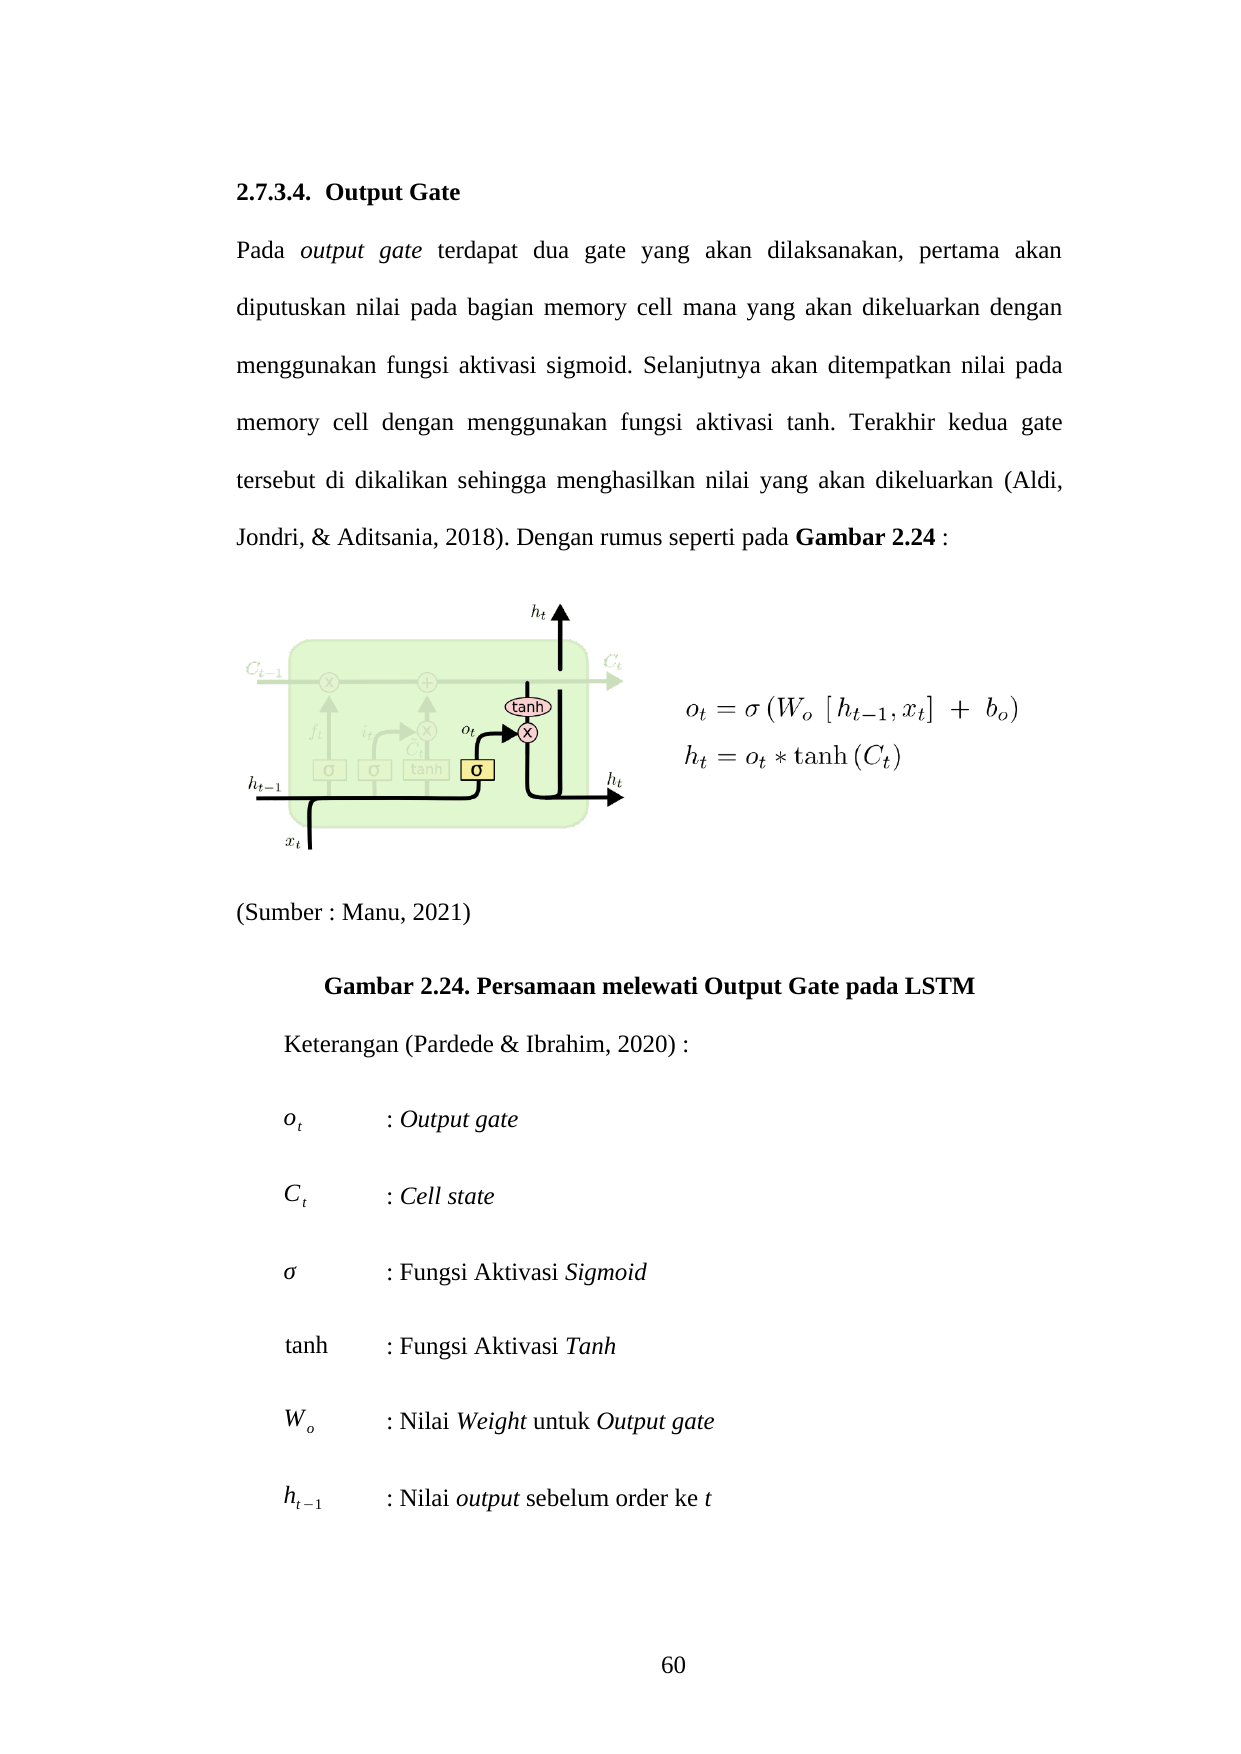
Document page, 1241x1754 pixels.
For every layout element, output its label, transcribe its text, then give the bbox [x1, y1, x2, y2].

text : Fungsi Aktivasi Sigmoid [283, 1257, 1063, 1285]
text Gambar 2.24. Persamaan melewati Output Gate pada LSTM [236, 971, 1063, 1000]
text : Cell state [283, 1180, 1063, 1211]
text Pada output gate terdapat dua gate yang akan dilaksanakan, pertama akan diputuskan nilai pada bagian memory cell mana yang akan dikeluarkan dengan menggunakan fungsi aktivasi sigmoid. Selanjutnya akan ditempatkan nilai pada memory cell dengan menggunakan fungsi aktivasi tanh. Terakhir kedua gate tersebut di dikalikan sehingga menghasilkan nilai yang akan dikeluarkan . Dengan rumus seperti pada Gambar 2.24 : [236, 235, 1063, 551]
text : Output gate [283, 1103, 1063, 1134]
text : Fungsi Aktivasi Tanh [283, 1331, 1063, 1359]
text : Nilai output sebelum order ke t [283, 1482, 1063, 1513]
text Keterangan : [236, 1029, 1063, 1058]
subtitle Output Gate [236, 177, 1063, 206]
picture [236, 596, 1063, 852]
text : Nilai Weight untuk Output gate [283, 1405, 1063, 1436]
